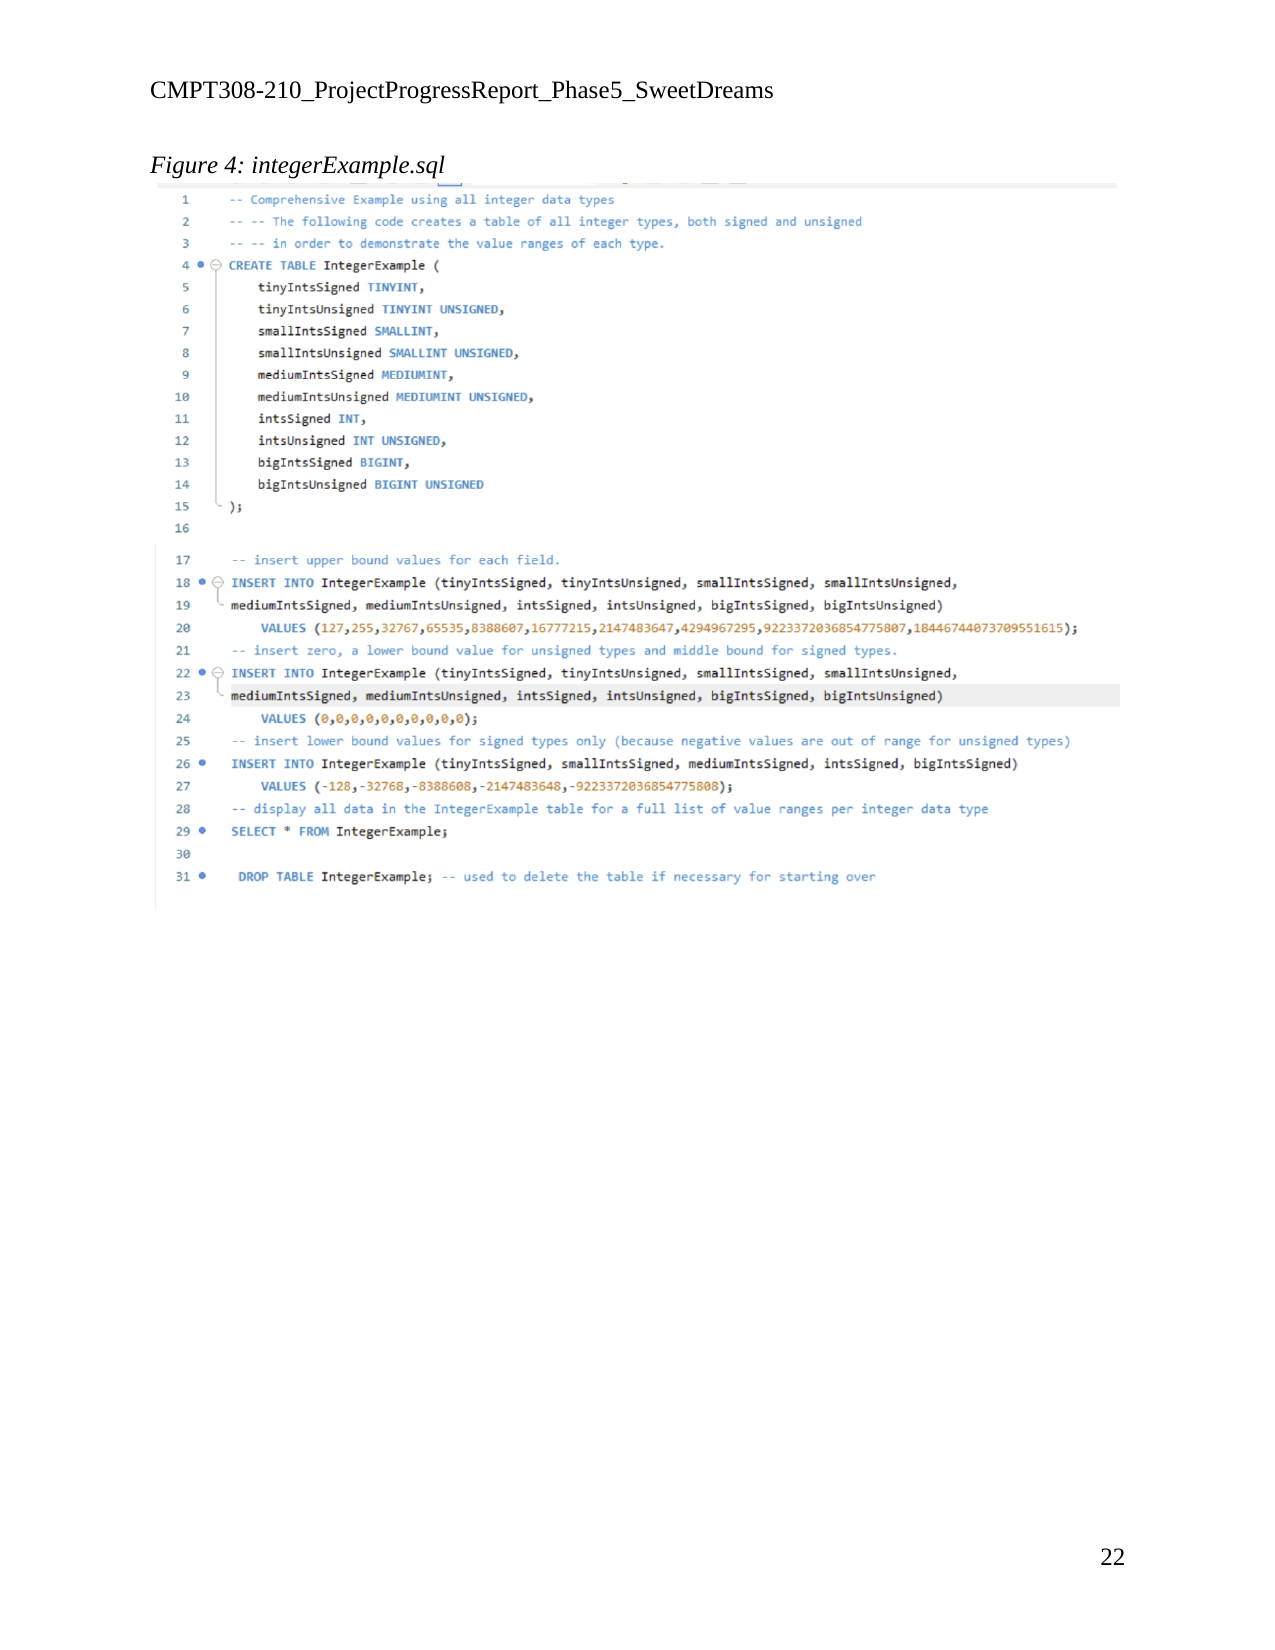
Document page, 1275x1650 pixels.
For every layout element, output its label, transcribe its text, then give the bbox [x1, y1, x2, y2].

picture [154, 544, 1121, 909]
picture [157, 183, 1118, 538]
subtitle Figure 4: integerExample.sql [150, 150, 1125, 179]
